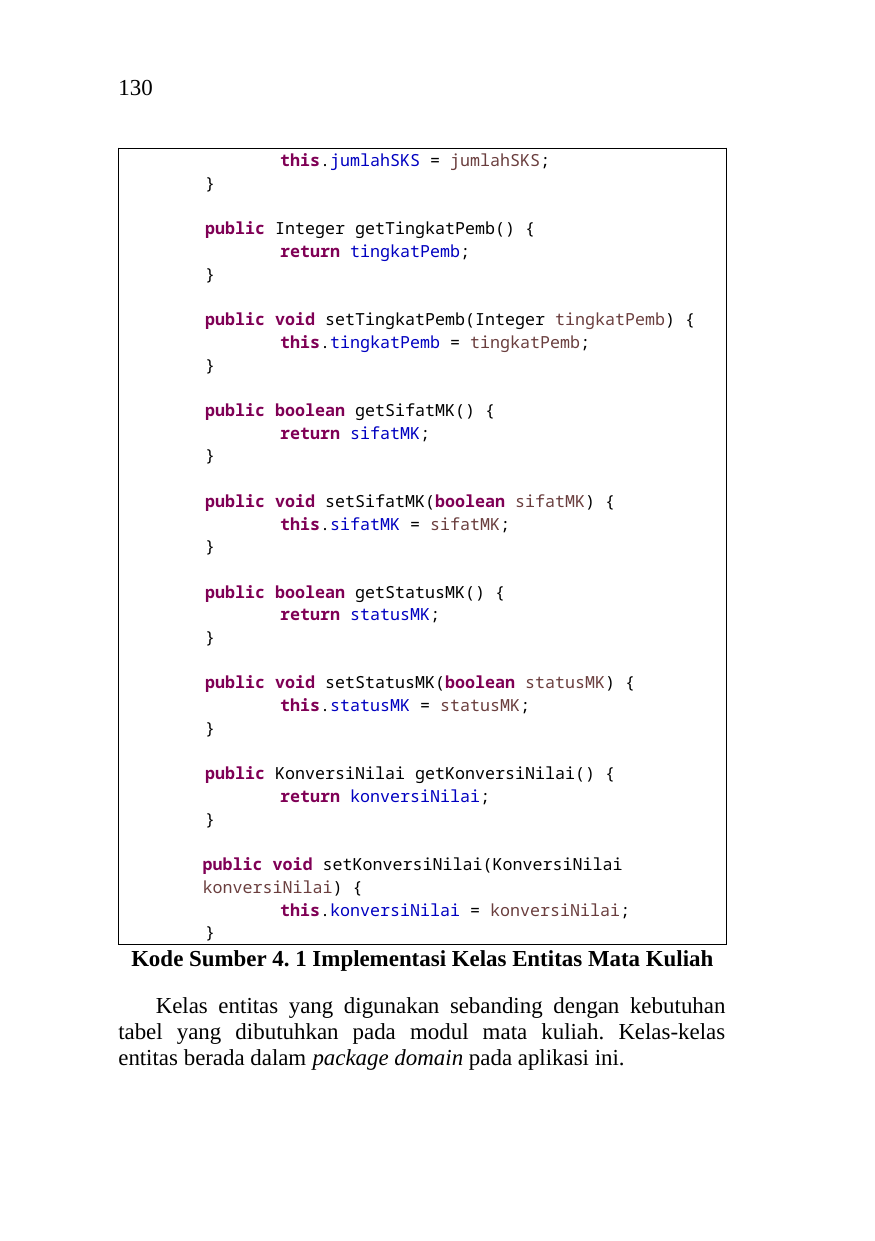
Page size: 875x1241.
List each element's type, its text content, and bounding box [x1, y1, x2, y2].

text Kode Sumber 4. 1 Implementasi Kelas Entitas Mata Kuliah [118, 945, 726, 971]
text Kelas entitas yang digunakan sebanding dengan kebutuhan tabel yang dibutuhkan pada modul mata kuliah. Kelas-kelas entitas berada dalam package domain pada aplikasi ini. [118, 992, 726, 1071]
